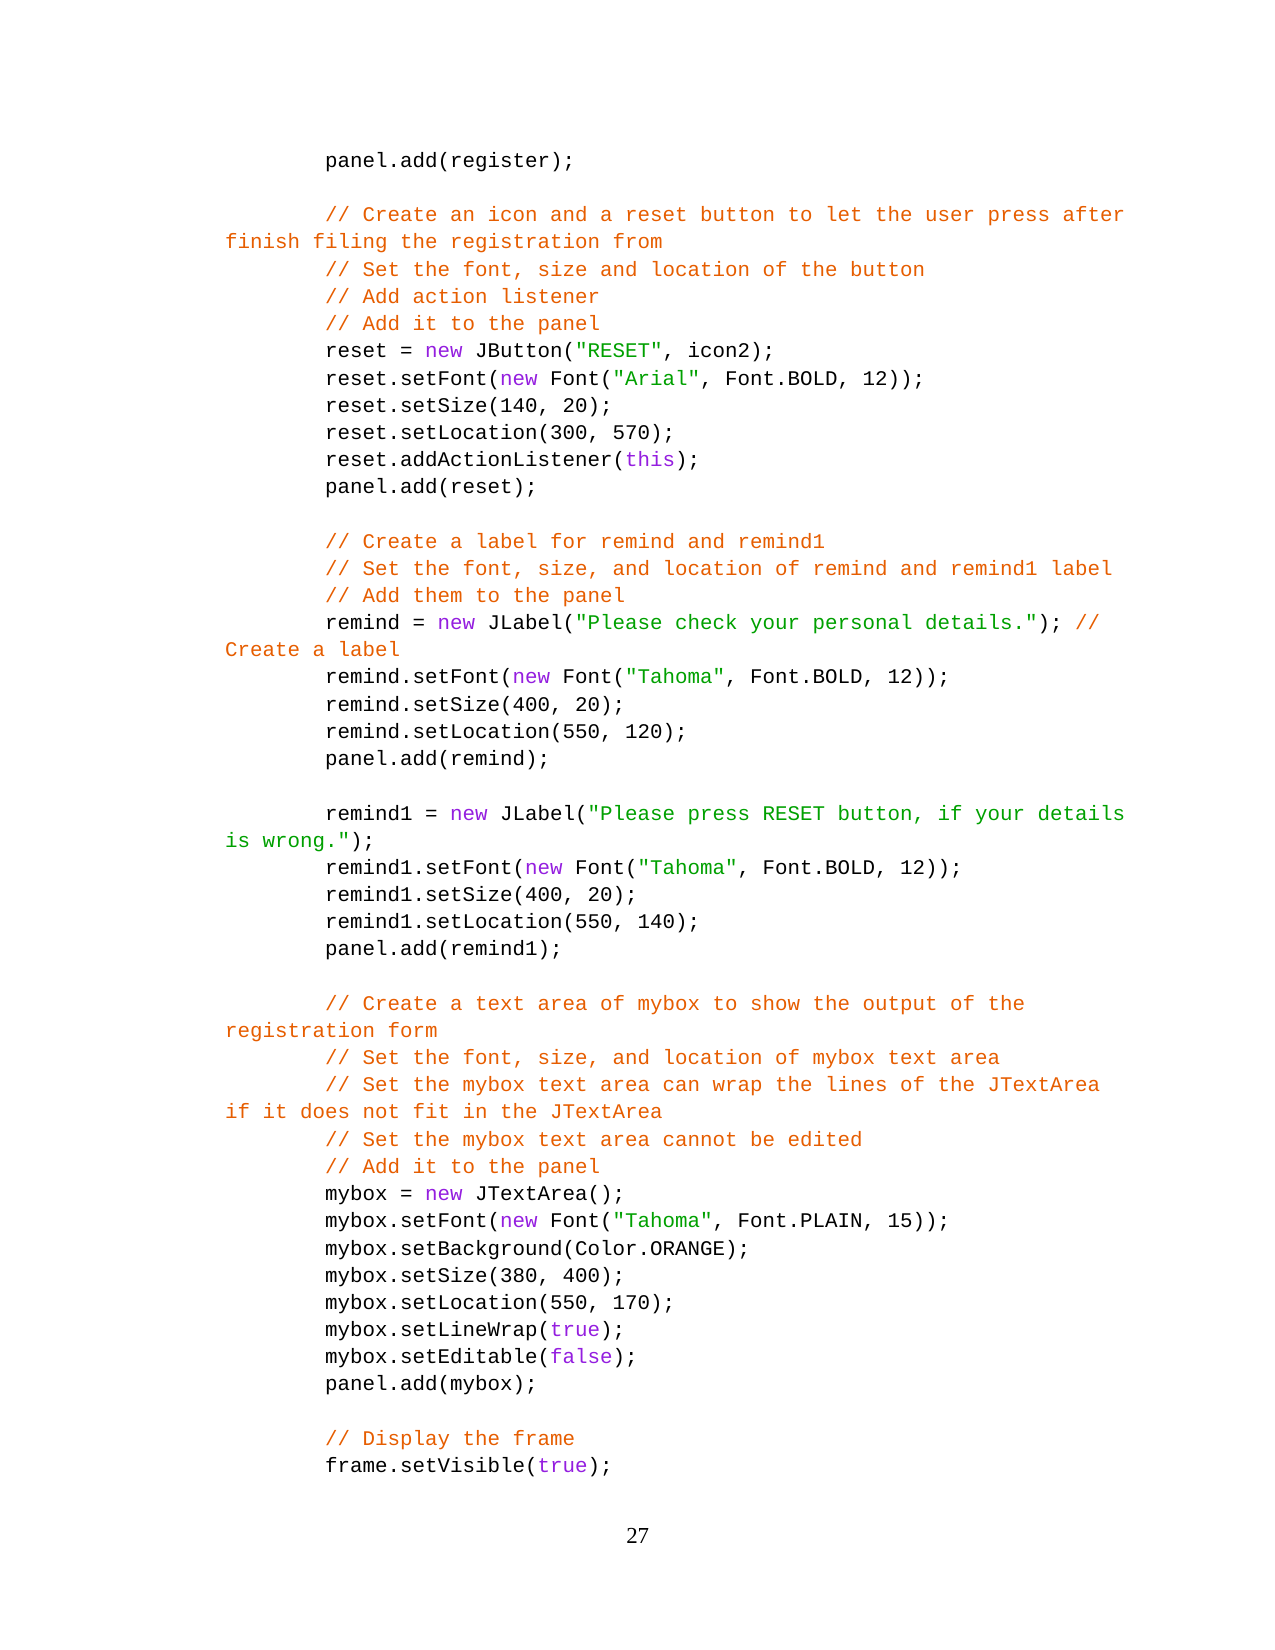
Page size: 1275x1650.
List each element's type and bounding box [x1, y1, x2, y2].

list [225, 150, 1125, 1479]
